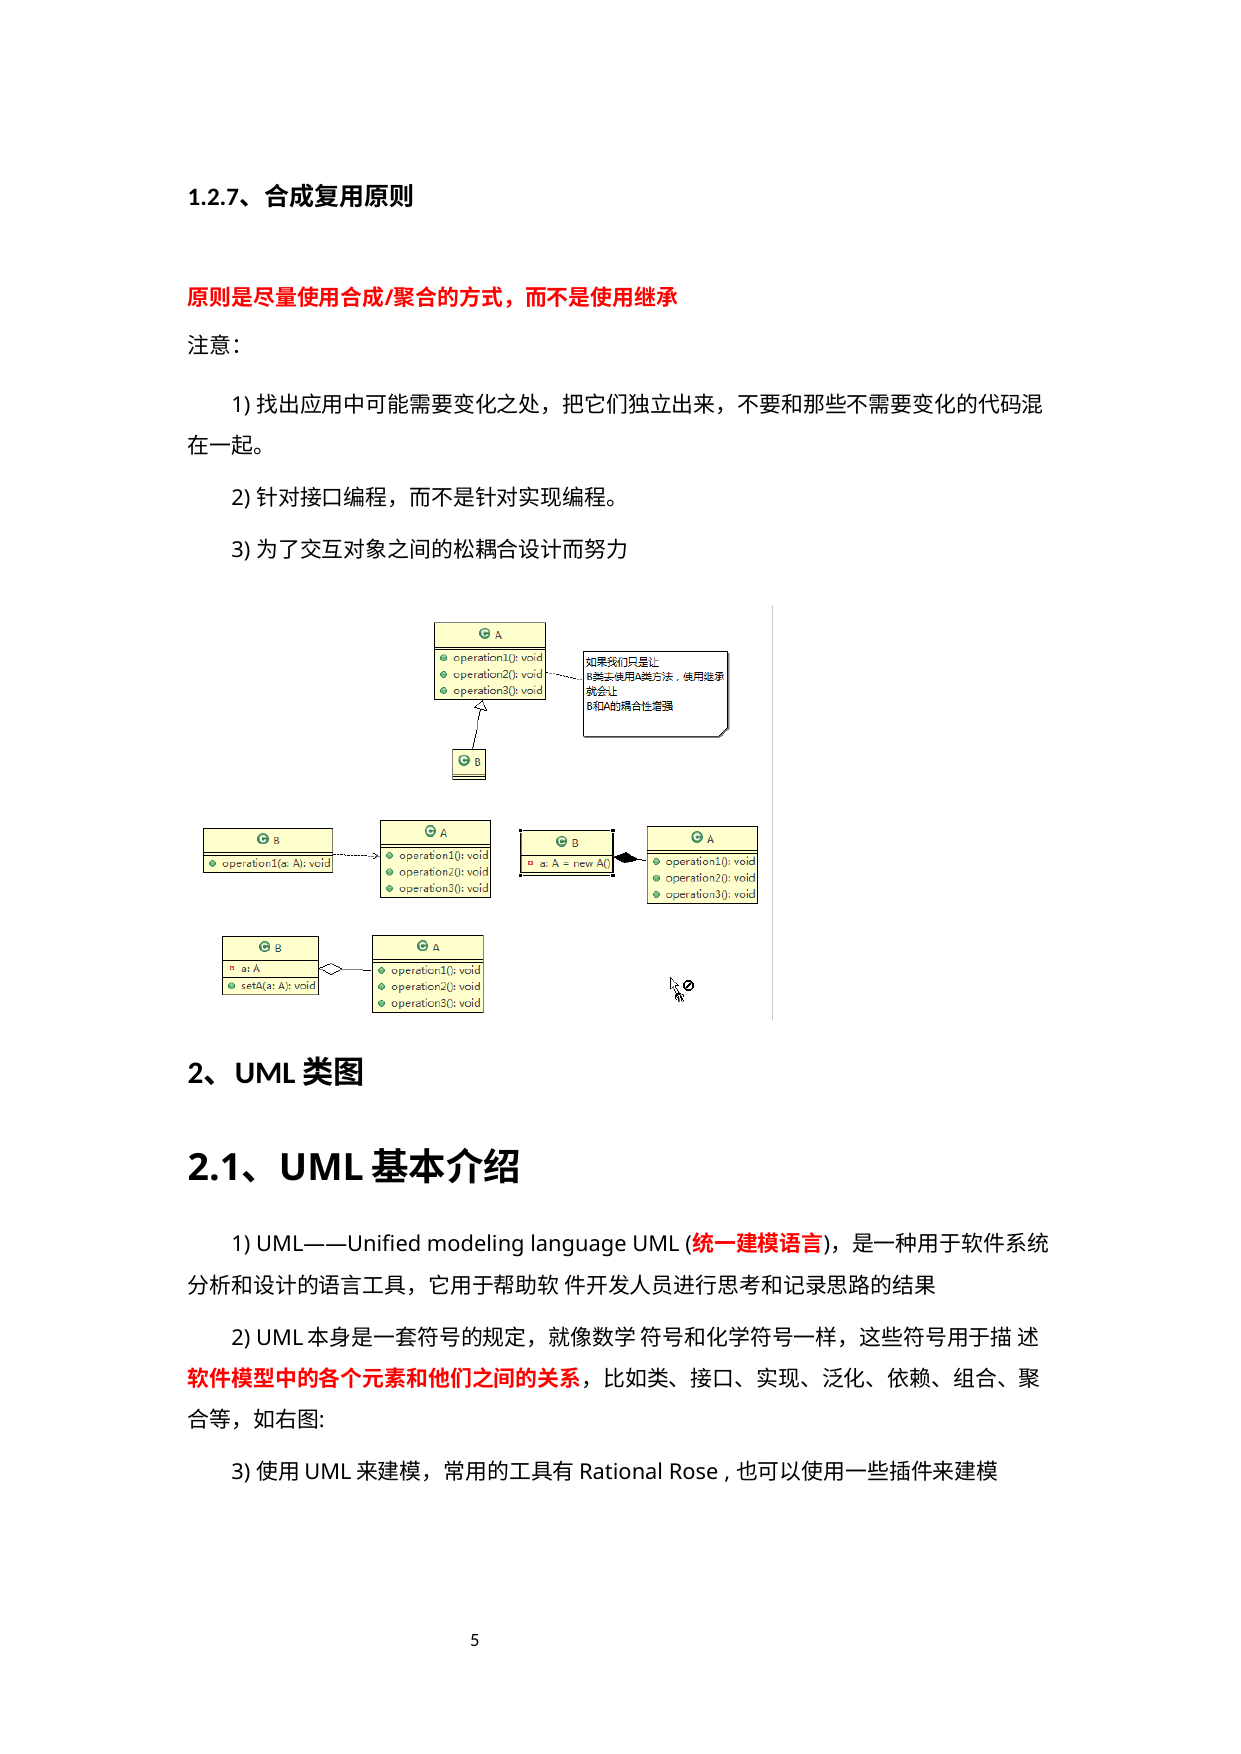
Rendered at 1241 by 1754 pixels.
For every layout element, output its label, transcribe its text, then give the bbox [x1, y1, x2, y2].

text 3) 为了交互对象之间的松耦合设计而努力 [187, 531, 1053, 564]
subtitle 1.2.7、合成复用原则 [187, 162, 1053, 227]
text 1) 找出应用中可能需要变化之处，把它们独立出来，不要和那些不需要变化的代码混在一起。 [187, 386, 1053, 460]
text 2) UML本身是一套符号的规定，就像数学 符号和化学符号一样，这些符号用于描 述软件模型中的各个元素和他们之间的关系，比如类、接口、实现、泛化、依赖、组合、聚合等，如右图: [187, 1319, 1053, 1434]
text 原则是尽量使用合成/聚合的方式，而不是使用继承 [187, 280, 1053, 313]
text 2) 针对接口编程，而不是针对实现编程。 [187, 479, 1053, 512]
text 注意： [187, 328, 1053, 360]
text 3) 使用UML来建模，常用的工具有Rational Rose , 也可以使用一些插件来建模 [187, 1454, 1053, 1486]
subtitle 2.1、UML基本介绍 [187, 1132, 1053, 1197]
picture [187, 605, 773, 1020]
subtitle UML类图 [187, 1038, 1053, 1103]
text 1) UML——Unified modeling language UML (统一建模语言)，是一种用于软件系统分析和设计的语言工具，它用于帮助软 件开发人员进行思考和记录思路的结果 [187, 1226, 1053, 1300]
